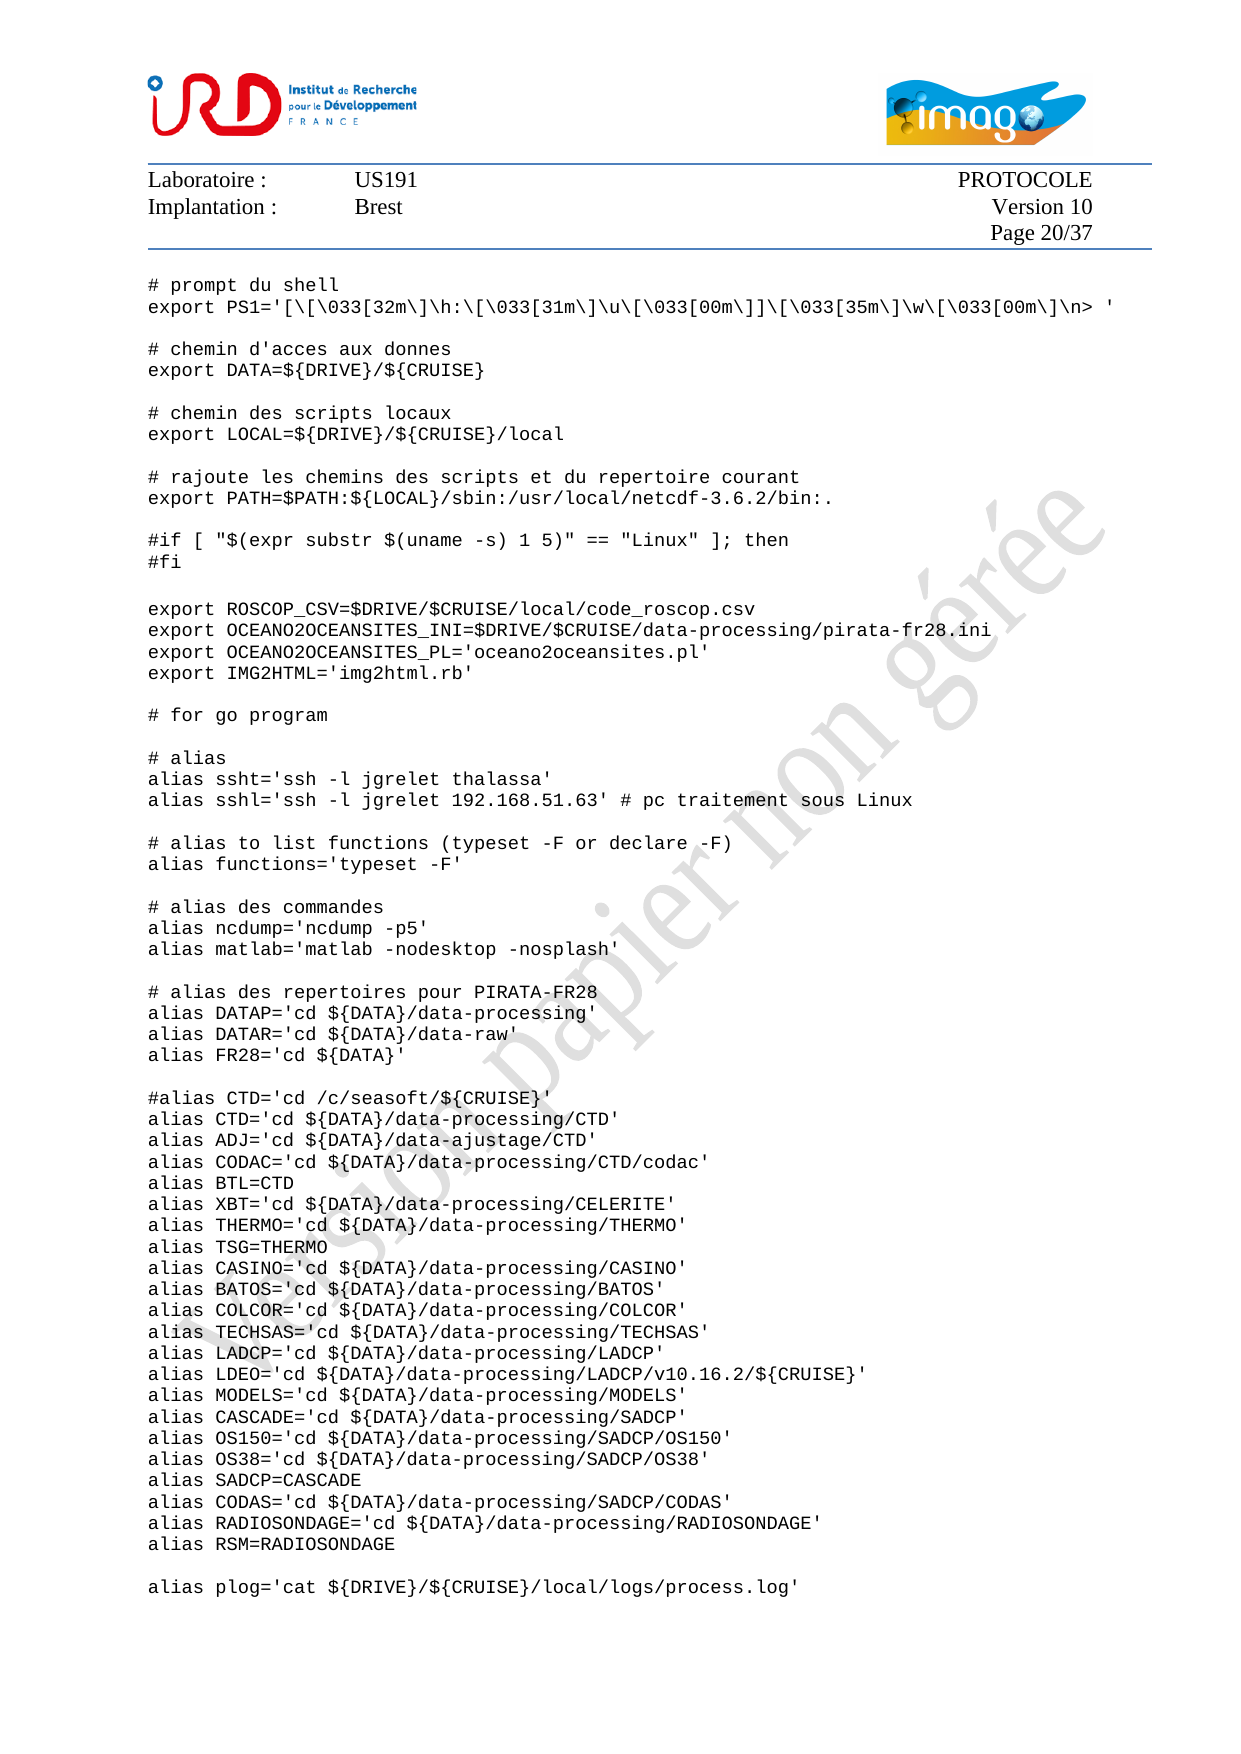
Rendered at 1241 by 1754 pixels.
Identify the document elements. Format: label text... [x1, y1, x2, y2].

text alias SADCP=CASCADE [148, 1471, 1152, 1492]
text export LOCAL=${DRIVE}/${CRUISE}/local [148, 425, 1152, 446]
text alias XBT='cd ${DATA}/data-processing/CELERITE' [148, 1195, 1152, 1216]
text alias BATOS='cd ${DATA}/data-processing/BATOS' [148, 1280, 1152, 1301]
text alias OS150='cd ${DATA}/data-processing/SADCP/OS150' [148, 1429, 1152, 1450]
text #fi [148, 552, 1152, 574]
picture [147, 73, 417, 136]
text alias MODELS='cd ${DATA}/data-processing/MODELS' [148, 1386, 1152, 1407]
text # chemin d'acces aux donnes [148, 340, 1152, 361]
text #alias CTD='cd /c/seasoft/${CRUISE}' [148, 1089, 1152, 1110]
text export OCEANO2OCEANSITES_INI=$DRIVE/$CRUISE/data-processing/pirata-fr28.ini [148, 621, 1152, 642]
text alias CASCADE='cd ${DATA}/data-processing/SADCP' [148, 1407, 1152, 1429]
text alias THERMO='cd ${DATA}/data-processing/THERMO' [148, 1216, 1152, 1237]
text alias DATAR='cd ${DATA}/data-raw' [148, 1025, 1152, 1046]
text alias BTL=CTD [148, 1174, 1152, 1195]
text alias sshl='ssh -l jgrelet 192.168.51.63' # pc traitement sous Linux [148, 791, 1152, 812]
text alias ADJ='cd ${DATA}/data-ajustage/CTD' [148, 1131, 1152, 1152]
text # chemin des scripts locaux [148, 404, 1152, 425]
text # alias to list functions (typeset -F or declare -F) [148, 834, 1152, 855]
text alias CTD='cd ${DATA}/data-processing/CTD' [148, 1110, 1152, 1131]
text export DATA=${DRIVE}/${CRUISE} [148, 361, 1152, 382]
text # alias [148, 749, 1152, 770]
text # rajoute les chemins des scripts et du repertoire courant [148, 467, 1152, 489]
text export ROSCOP_CSV=$DRIVE/$CRUISE/local/code_roscop.csv [148, 600, 1152, 621]
text alias DATAP='cd ${DATA}/data-processing' [148, 1004, 1152, 1025]
text # alias des commandes [148, 897, 1152, 919]
text # for go program [148, 706, 1152, 727]
text # prompt du shell [148, 276, 1152, 297]
text export IMG2HTML='img2html.rb' [148, 664, 1152, 685]
text alias matlab='matlab -nodesktop -nosplash' [148, 940, 1152, 961]
text export OCEANO2OCEANSITES_PL='oceano2oceansites.pl' [148, 642, 1152, 664]
text alias ssht='ssh -l jgrelet thalassa' [148, 770, 1152, 791]
text alias LADCP='cd ${DATA}/data-processing/LADCP' [148, 1344, 1152, 1365]
text alias TSG=THERMO [148, 1237, 1152, 1259]
text alias LDEO='cd ${DATA}/data-processing/LADCP/v10.16.2/${CRUISE}' [148, 1365, 1152, 1386]
text alias CODAC='cd ${DATA}/data-processing/CTD/codac' [148, 1152, 1152, 1174]
text alias RADIOSONDAGE='cd ${DATA}/data-processing/RADIOSONDAGE' [148, 1514, 1152, 1535]
text alias functions='typeset -F' [148, 855, 1152, 876]
text alias FR28='cd ${DATA}' [148, 1046, 1152, 1067]
text export PS1='[\[\033[32m\]\h:\[\033[31m\]\u\[\033[00m\]]\[\033[35m\]\w\[\033[00m\]\n> ' [148, 297, 1152, 319]
text alias plog='cat ${DRIVE}/${CRUISE}/local/logs/process.log' [148, 1577, 1152, 1599]
text alias COLCOR='cd ${DATA}/data-processing/COLCOR' [148, 1301, 1152, 1322]
text alias OS38='cd ${DATA}/data-processing/SADCP/OS38' [148, 1450, 1152, 1471]
text alias TECHSAS='cd ${DATA}/data-processing/TECHSAS' [148, 1322, 1152, 1344]
text export PATH=$PATH:${LOCAL}/sbin:/usr/local/netcdf-3.6.2/bin:. [148, 489, 1152, 510]
text alias CASINO='cd ${DATA}/data-processing/CASINO' [148, 1259, 1152, 1280]
text alias RSM=RADIOSONDAGE [148, 1535, 1152, 1556]
text alias ncdump='ncdump -p5' [148, 919, 1152, 940]
text # alias des repertoires pour PIRATA-FR28 [148, 982, 1152, 1004]
picture [877, 73, 1093, 155]
text alias CODAS='cd ${DATA}/data-processing/SADCP/CODAS' [148, 1492, 1152, 1514]
text #if [ "$(expr substr $(uname -s) 1 5)" == "Linux" ]; then [148, 531, 1152, 552]
